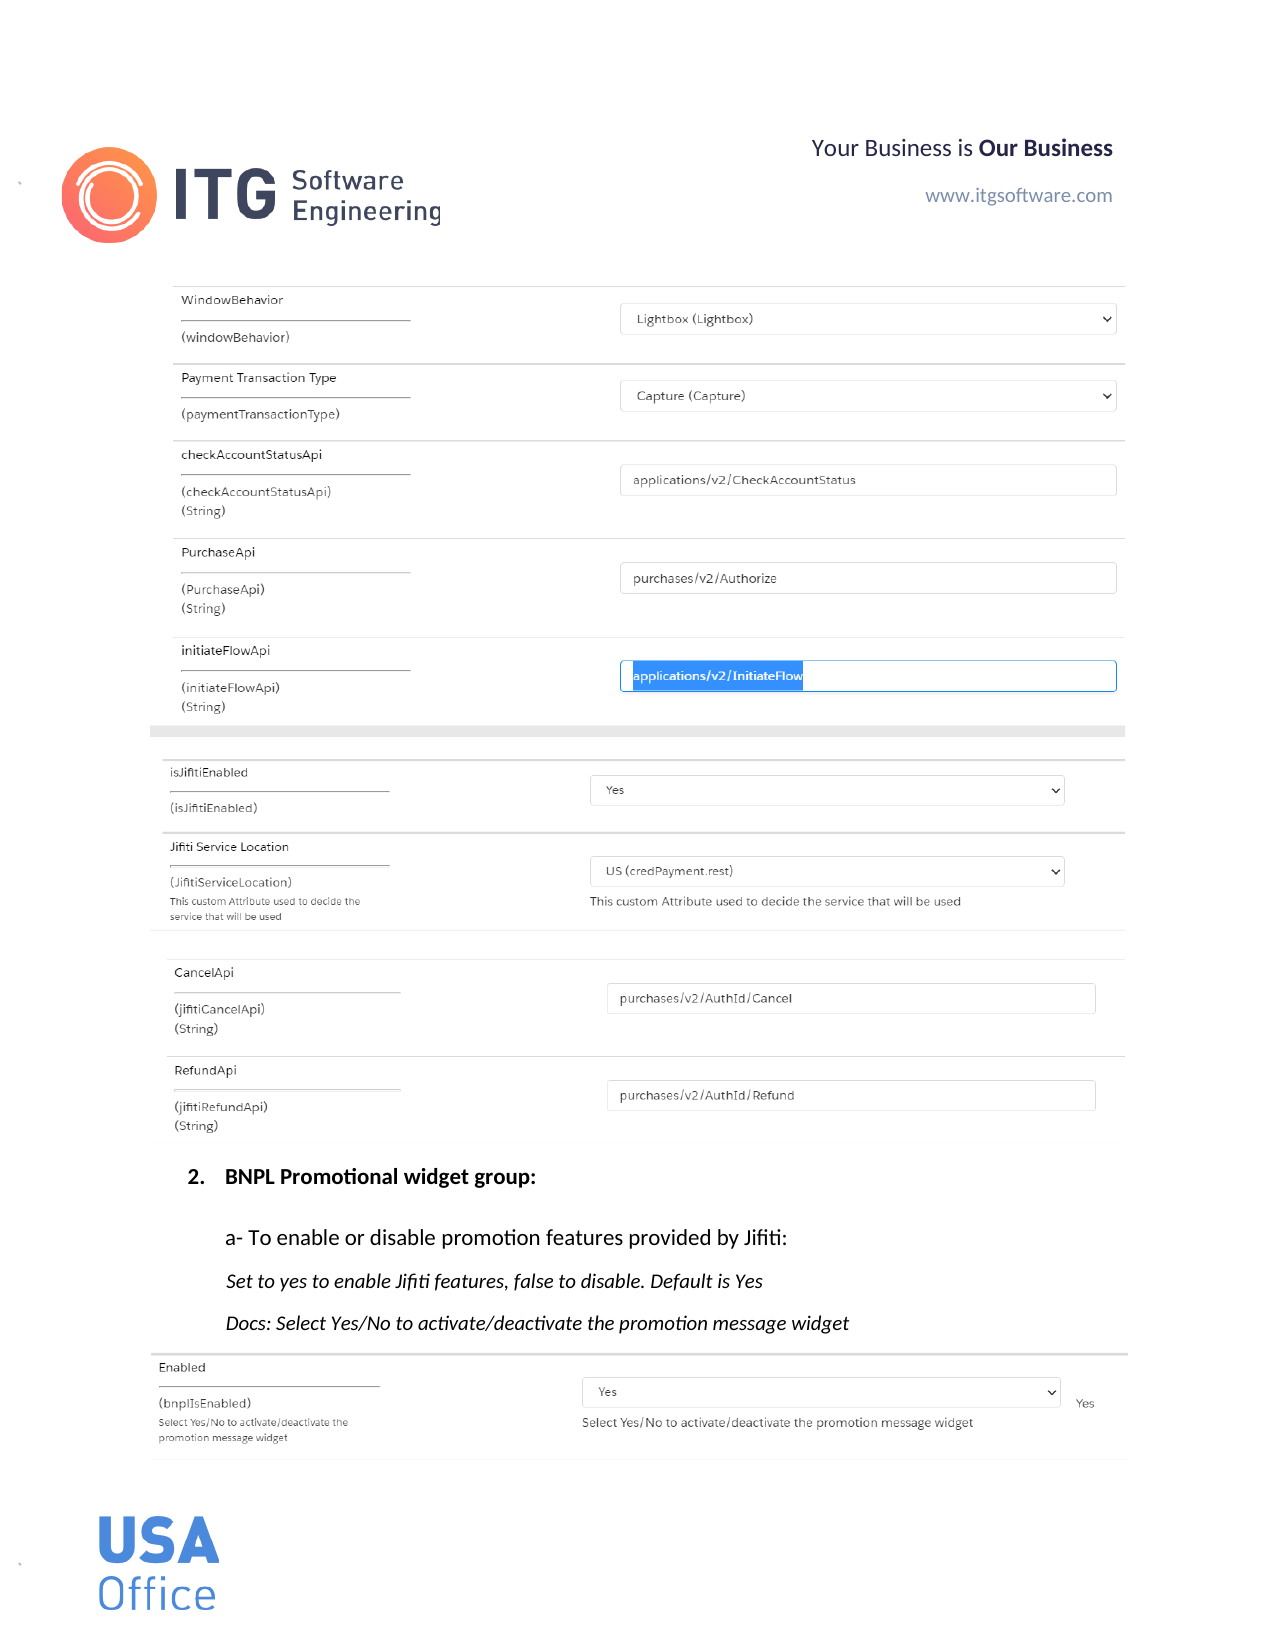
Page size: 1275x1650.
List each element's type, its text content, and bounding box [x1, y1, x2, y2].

picture [61, 147, 440, 243]
text Docs: Select Yes/No to activate/deactivate the promotion message widget [226, 1310, 1125, 1336]
picture [150, 1352, 1128, 1460]
picture [150, 755, 1125, 931]
picture [150, 278, 1125, 737]
picture [99, 1516, 219, 1610]
list BNPL Promotional widget group: [187, 1162, 1125, 1190]
text Set to yes to enable Jifiti features, false to disable. Default is Yes [226, 1268, 1125, 1293]
picture [150, 949, 1125, 1143]
text a- To enable or disable promotion features provided by Jifiti: [189, 1223, 1125, 1251]
